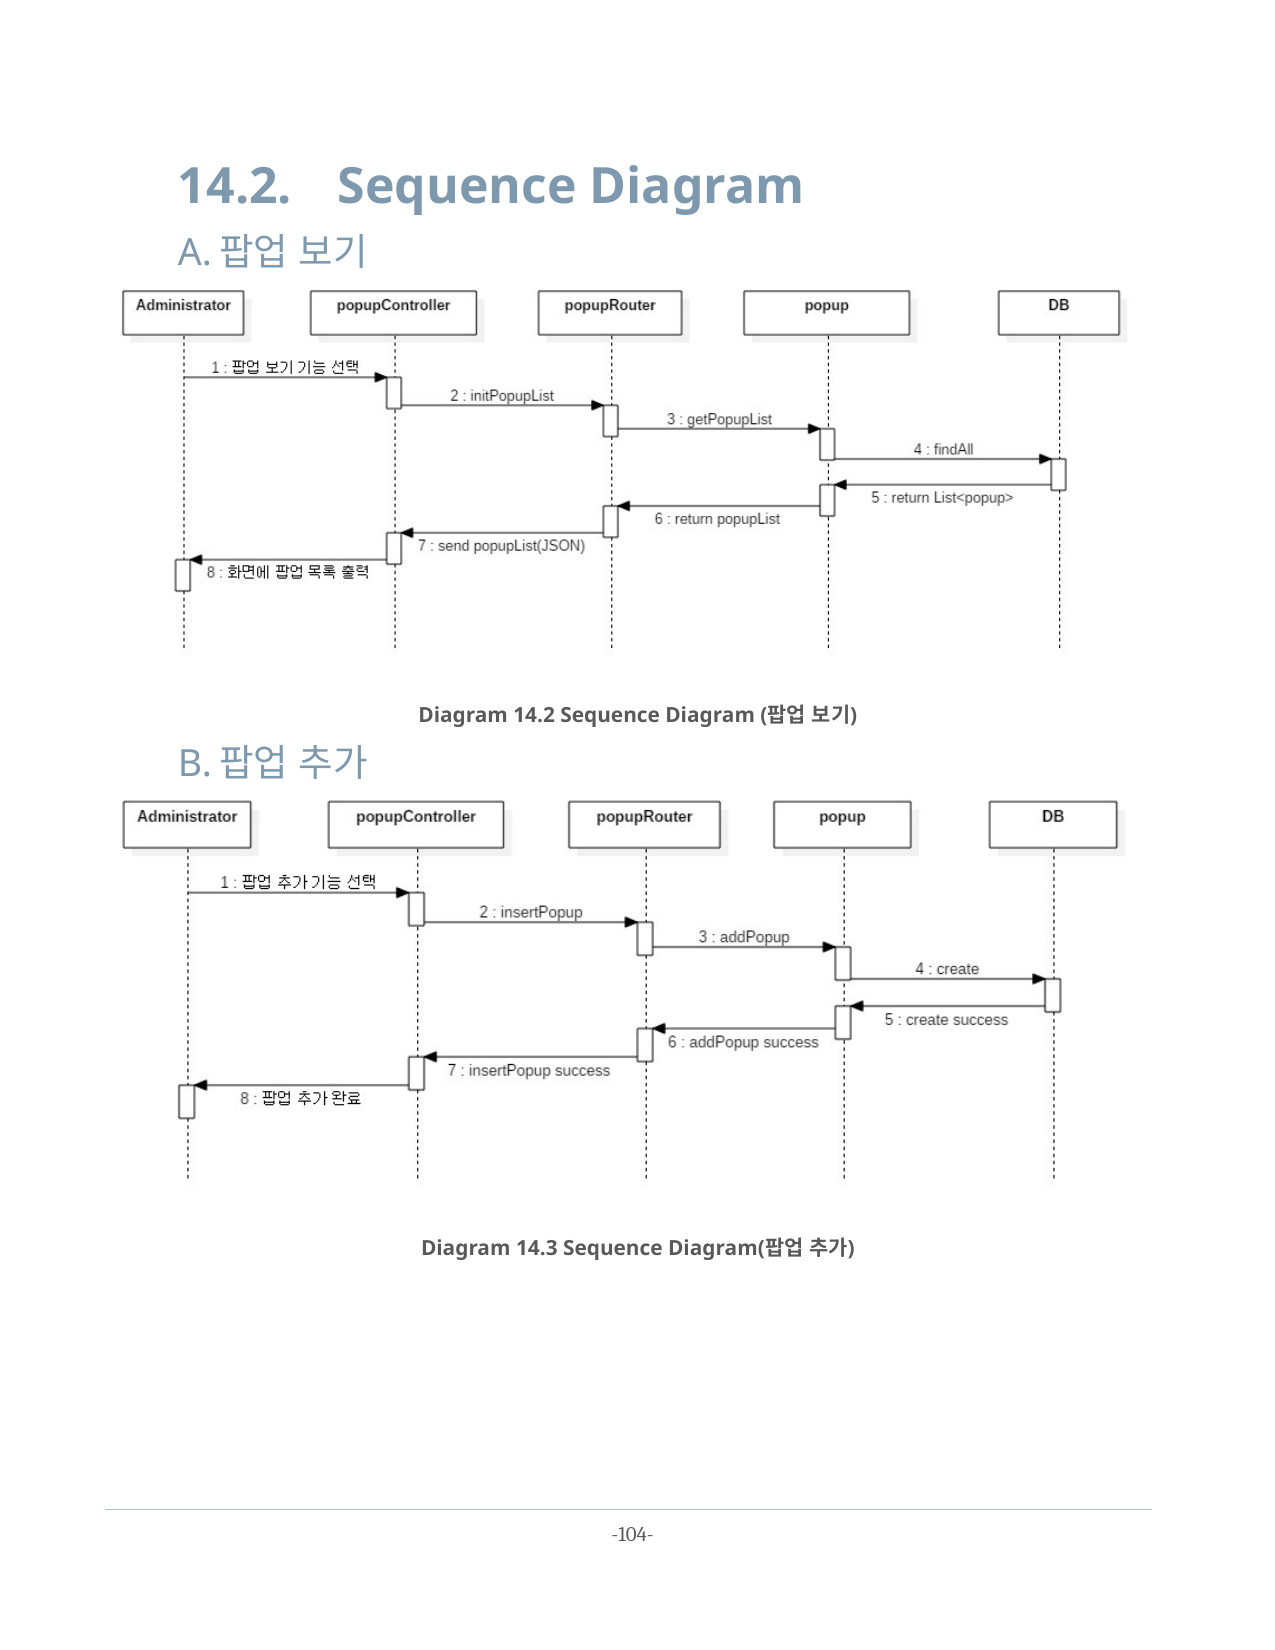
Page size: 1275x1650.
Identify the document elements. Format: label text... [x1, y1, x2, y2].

picture [112, 281, 1163, 694]
subtitle Sequence Diagram [178, 150, 1162, 218]
text Diagram 14.2 Sequence Diagram (팝업 보기) [112, 698, 1162, 728]
subtitle 팝업 보기 [178, 222, 1162, 277]
picture [112, 790, 1163, 1227]
subtitle 팝업 추가 [178, 732, 1162, 787]
text Diagram 14.3 Sequence Diagram(팝업 추가) [112, 1231, 1162, 1261]
